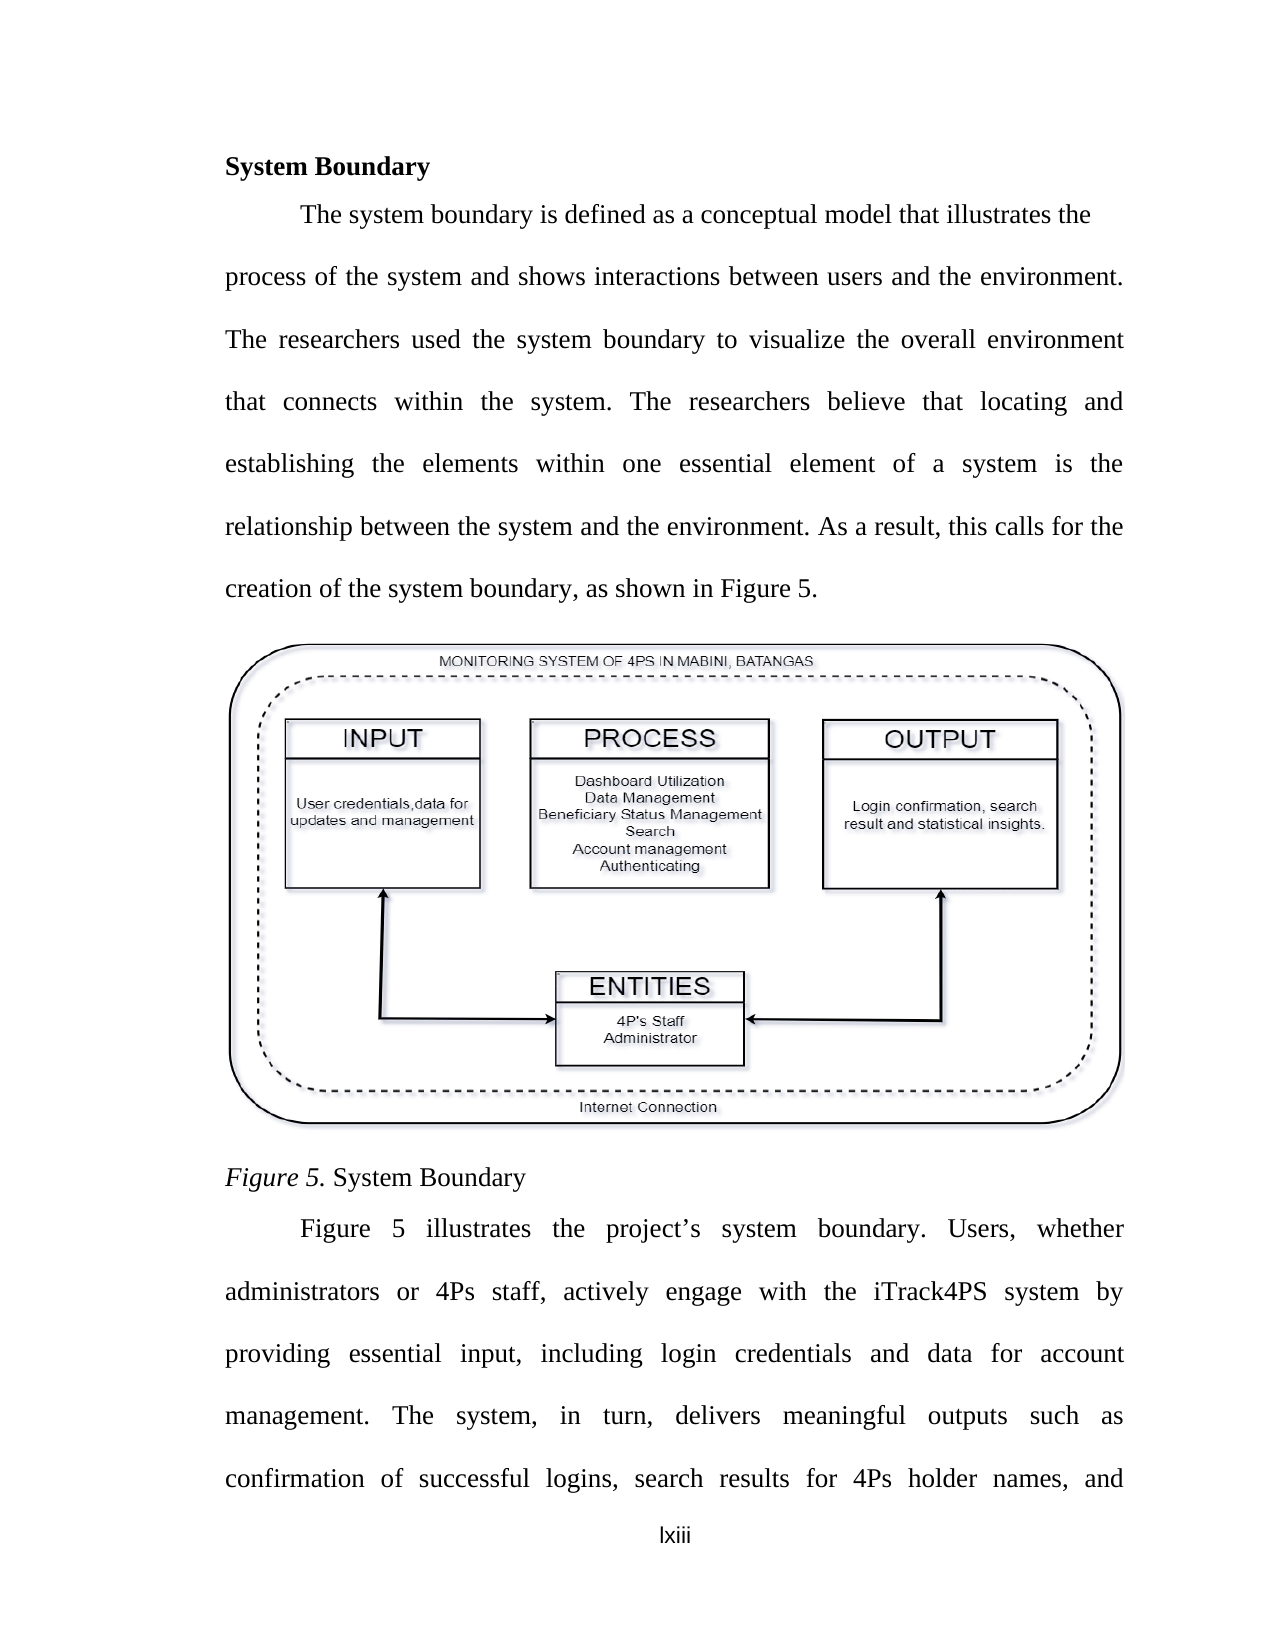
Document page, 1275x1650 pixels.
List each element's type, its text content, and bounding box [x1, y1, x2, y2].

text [225, 1213, 1125, 1493]
text process of the system and shows interactions between users and the environment. The researchers used the system boundary to visualize the overall environment that connects within the system. The researchers believe that locating and establishing the elements within one essential element of a system is the relationship between the system and the environment. As a result, this calls for the creation of the system boundary, as shown in Figure 5. [225, 261, 1125, 603]
picture [225, 634, 1125, 1135]
subtitle System Boundary [225, 150, 1125, 181]
text The system boundary is defined as a conceptual model that illustrates the [225, 198, 1125, 229]
text Figure 5. System Boundary [225, 1161, 1125, 1192]
